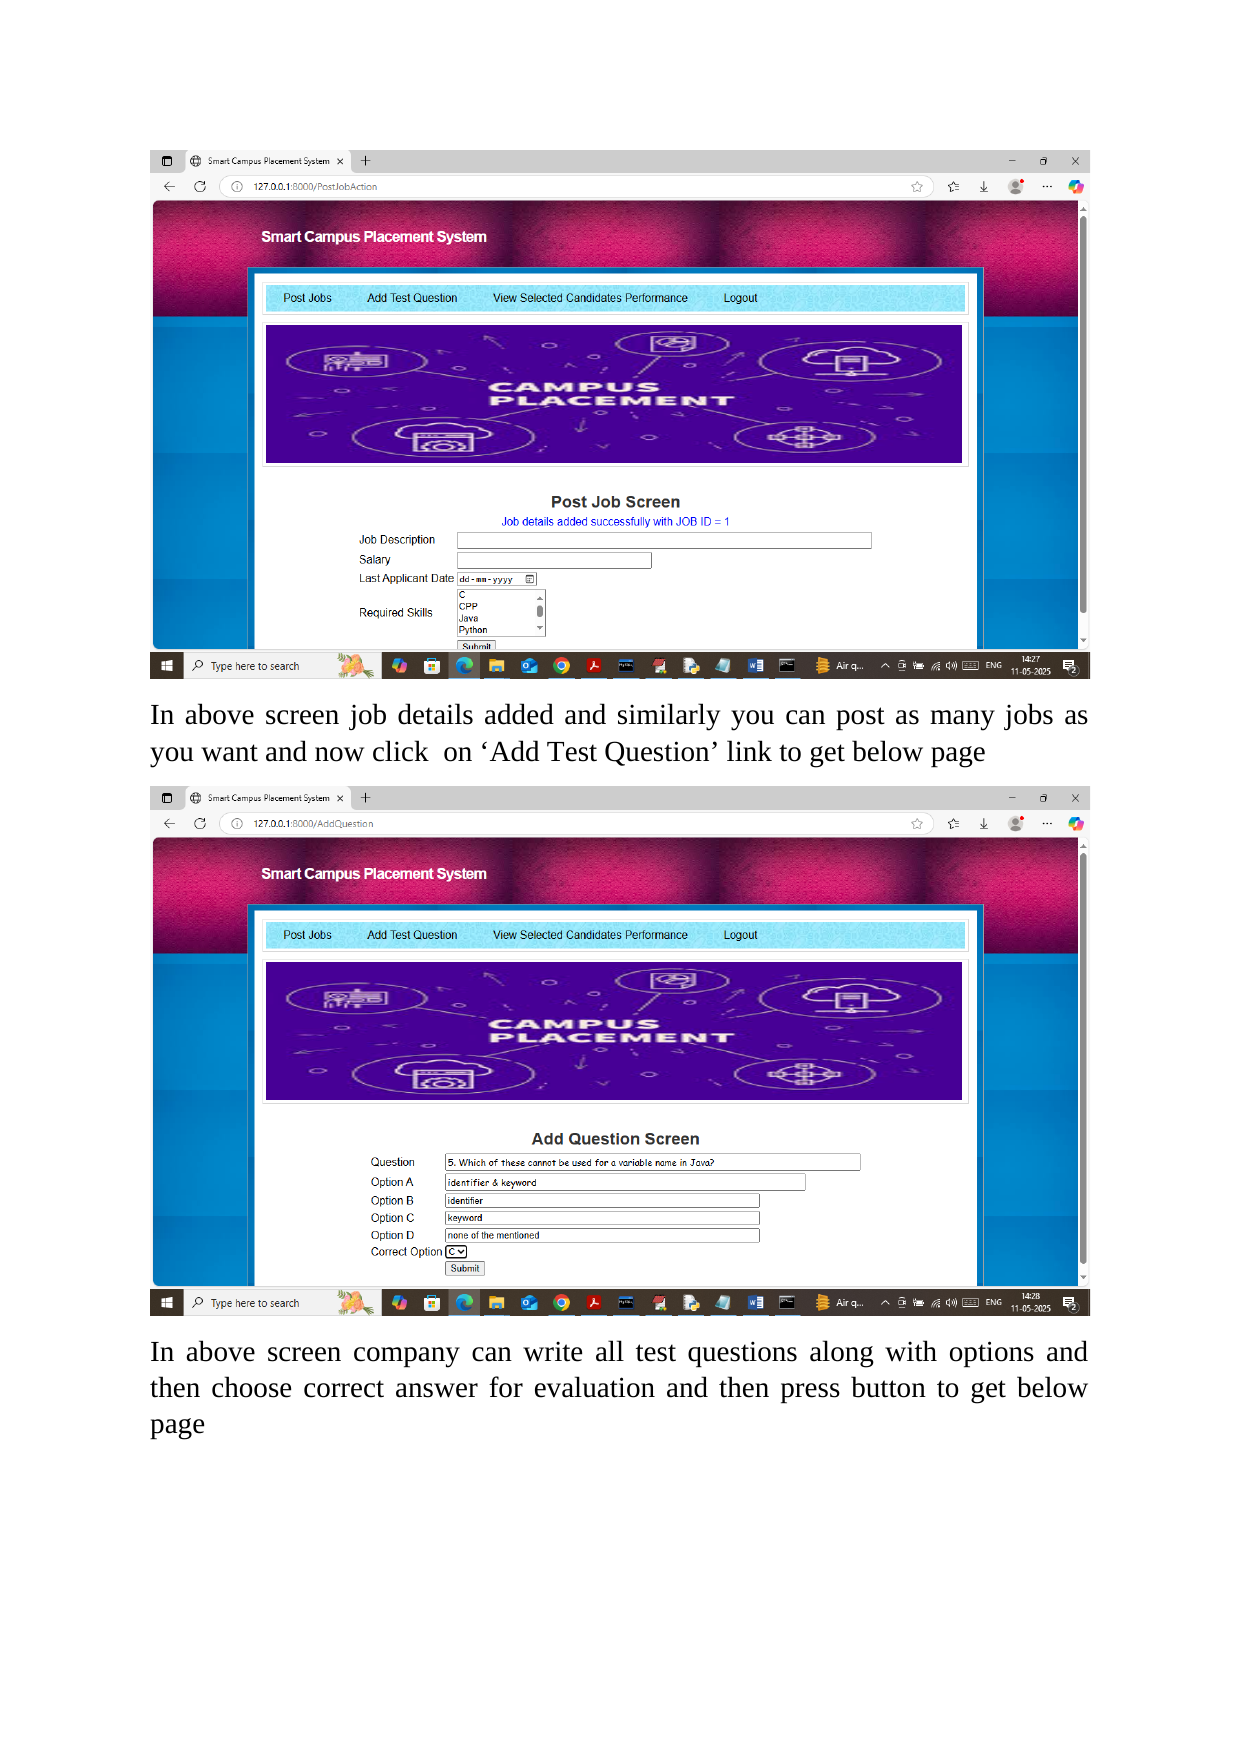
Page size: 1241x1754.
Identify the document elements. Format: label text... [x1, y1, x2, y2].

picture [150, 786, 1091, 1316]
text In above screen job details added and similarly you can post as many jobs as you want and now click on ‘Add Test Question’ link to get below page [150, 697, 1090, 767]
picture [150, 150, 1091, 679]
text In above screen company can write all test questions along with options and then choose correct answer for evaluation and then press button to get below page [150, 1334, 1090, 1440]
